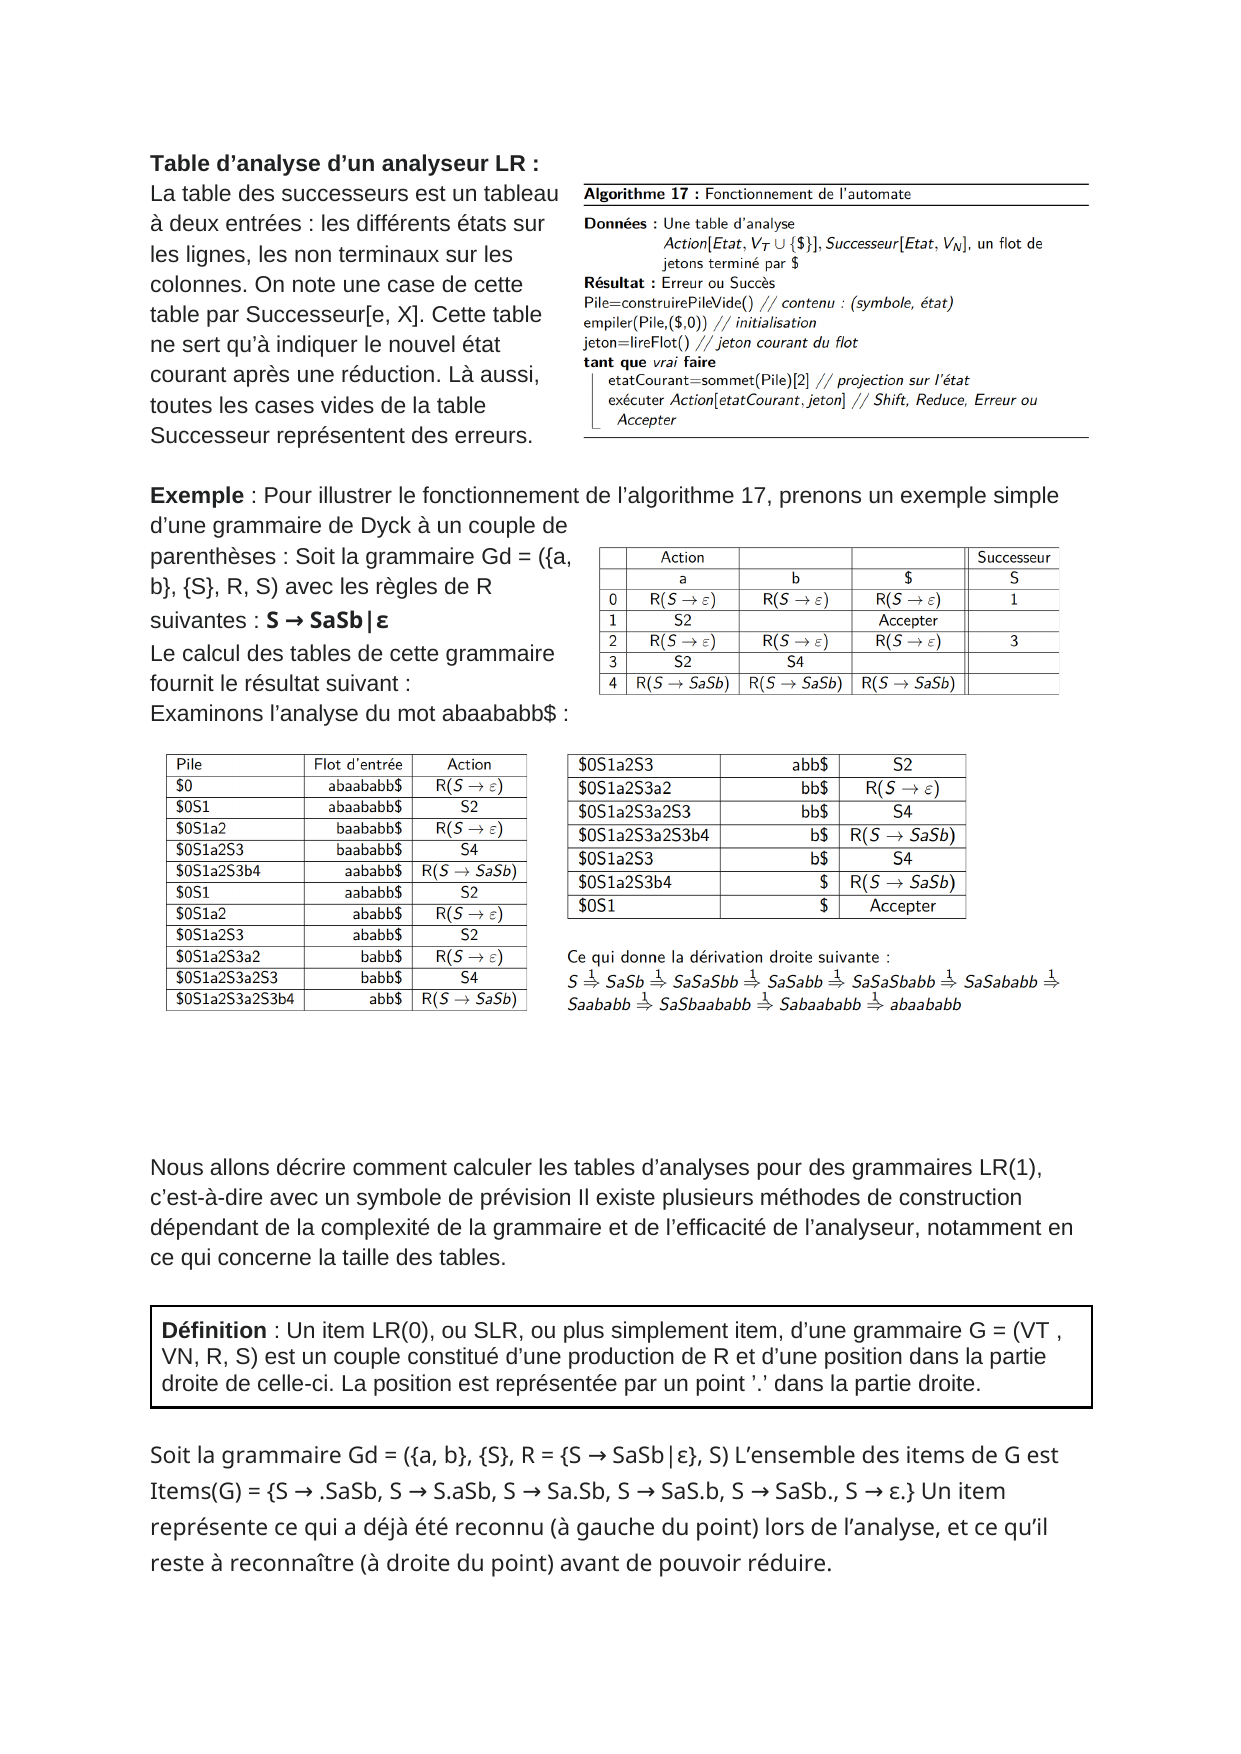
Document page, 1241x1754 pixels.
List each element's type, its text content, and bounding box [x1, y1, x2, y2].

picture [164, 752, 528, 1011]
picture [598, 546, 1060, 695]
text Examinons l’analyse du mot abaababb$ : [150, 700, 1090, 727]
picture [578, 169, 1098, 451]
text Nous allons décrire comment calculer les tables d’analyses pour des grammaires LR(1), c’est-à-dire avec un symbole de prévision Il existe plusieurs méthodes de construction dépendant de la complexité de la grammaire et de l’efficacité de l’analyseur, notamment en ce qui concerne la taille des tables. [150, 1153, 1090, 1270]
table_header Définition : Un item LR(0), ou SLR, ou plus simplement item, d’une grammaire G = (VT , VN, R, S) est un couple constitué d’une production de R et d’une position dans la partie droite de celle-ci. La position est représentée par un point ’.’ dans la partie droite. [152, 1307, 1091, 1406]
text Table d’analyse d’un analyseur LR : [150, 150, 1090, 176]
text Soit la grammaire Gd = ({a, b}, {S}, R = {S → SaSb|ε}, S) L’ensemble des items de G est Items(G) = {S → .SaSb, S → S.aSb, S → Sa.Sb, S → SaS.b, S → SaSb., S → ε.} Un item représente ce qui a déjà été reconnu (à gauche du point) lors de l’analyse, et ce qu’il reste à reconnaître (à droite du point) avant de pouvoir réduire. [150, 1439, 1090, 1578]
text Exemple : Pour illustrer le fonctionnement de l’algorithme 17, prenons un exemple simple d’une grammaire de Dyck à un couple de parenthèses : Soit la grammaire Gd = ({a, b}, {S}, R, S) avec les règles de R suivantes : S → SaSb|ε [150, 482, 1090, 635]
picture [565, 944, 1060, 1011]
picture [565, 752, 967, 919]
text La table des successeurs est un tableau à deux entrées : les différents états sur les lignes, les non terminaux sur les colonnes. On note une case de cette table par Successeur[e, X]. Cette table ne sert qu’à indiquer le nouvel état courant après une réduction. Là aussi, toutes les cases vides de la table Successeur représentent des erreurs. [150, 180, 578, 448]
text Le calcul des tables de cette grammaire fournit le résultat suivant : [150, 640, 1090, 696]
